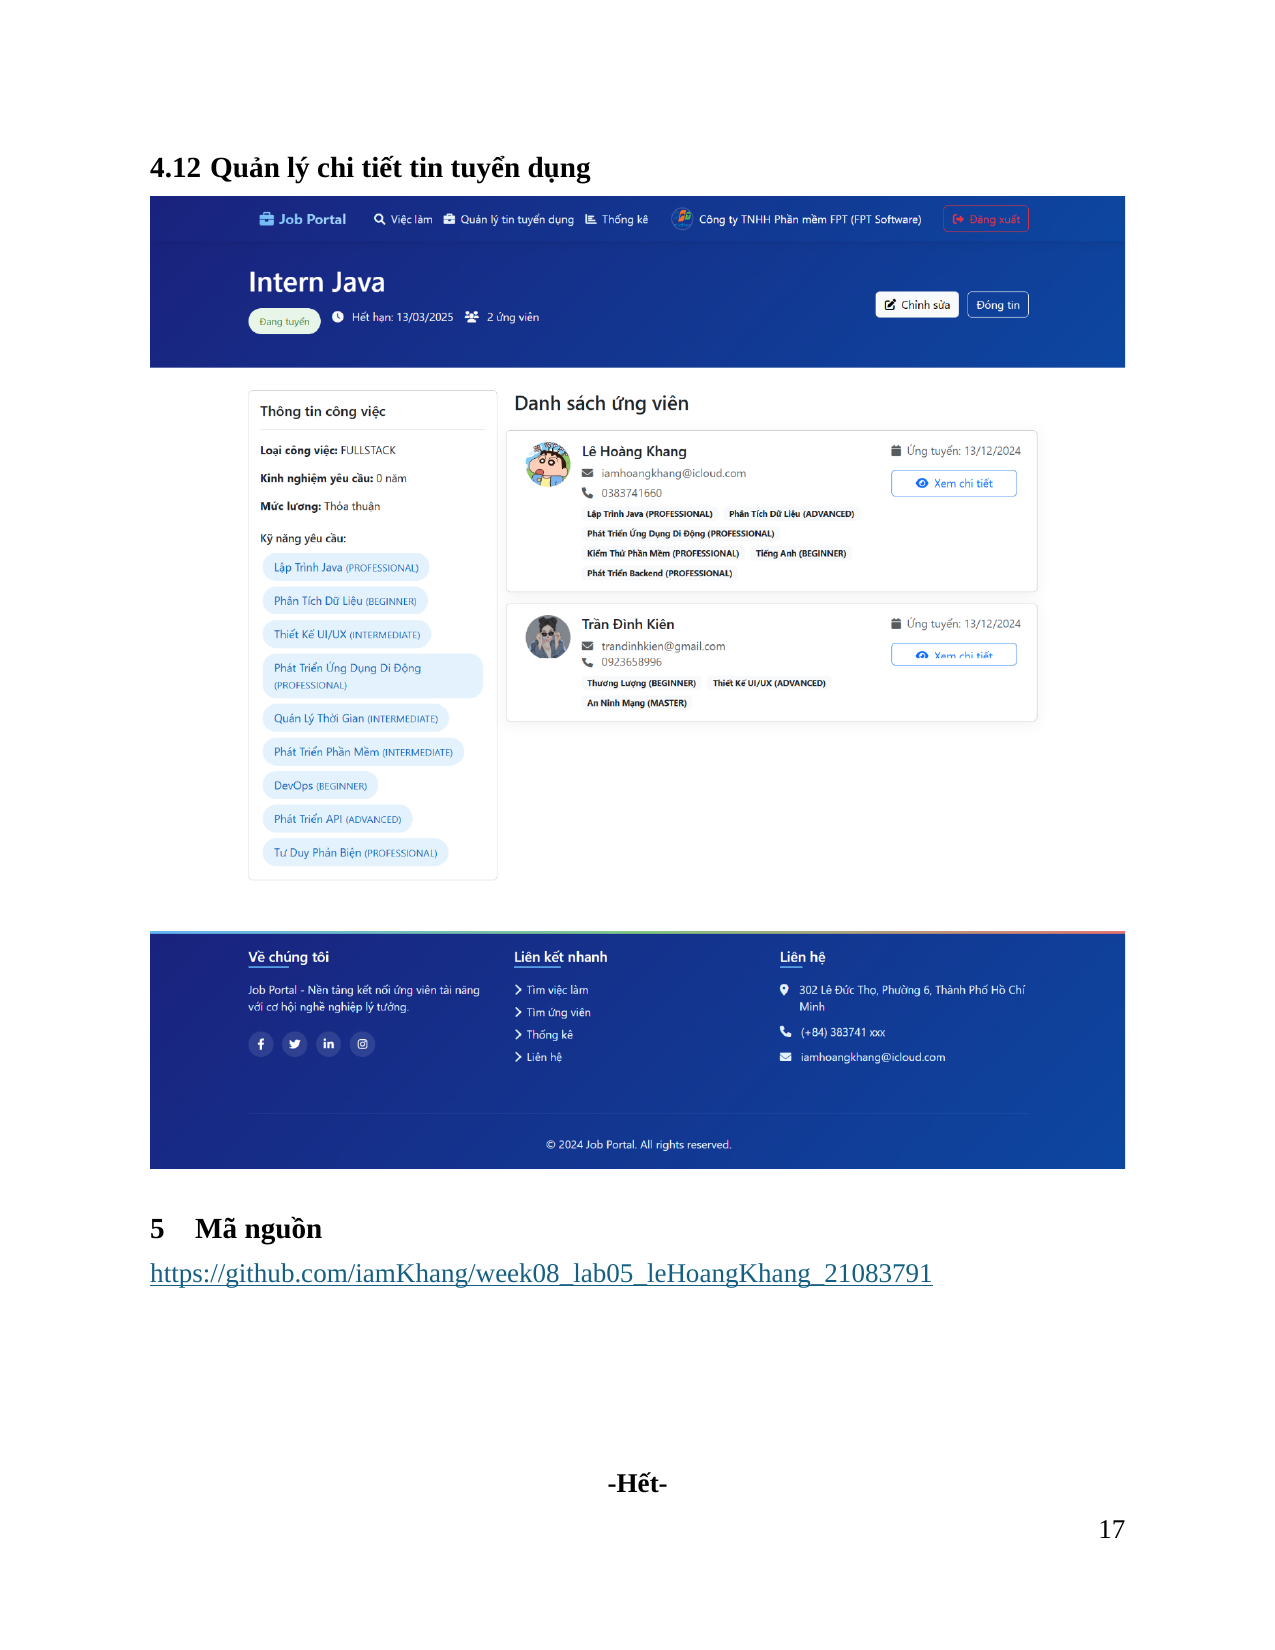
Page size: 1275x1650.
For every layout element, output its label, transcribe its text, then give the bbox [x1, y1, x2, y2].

text -Hết- [150, 1467, 1125, 1498]
text https://github.com/iamKhang/week08_lab05_leHoangKhang_21083791 [150, 1258, 1125, 1289]
subtitle Mã nguồn [150, 1211, 1125, 1244]
subtitle Quản lý chi tiết tin tuyển dụng [150, 150, 1125, 183]
picture [150, 196, 1125, 1169]
